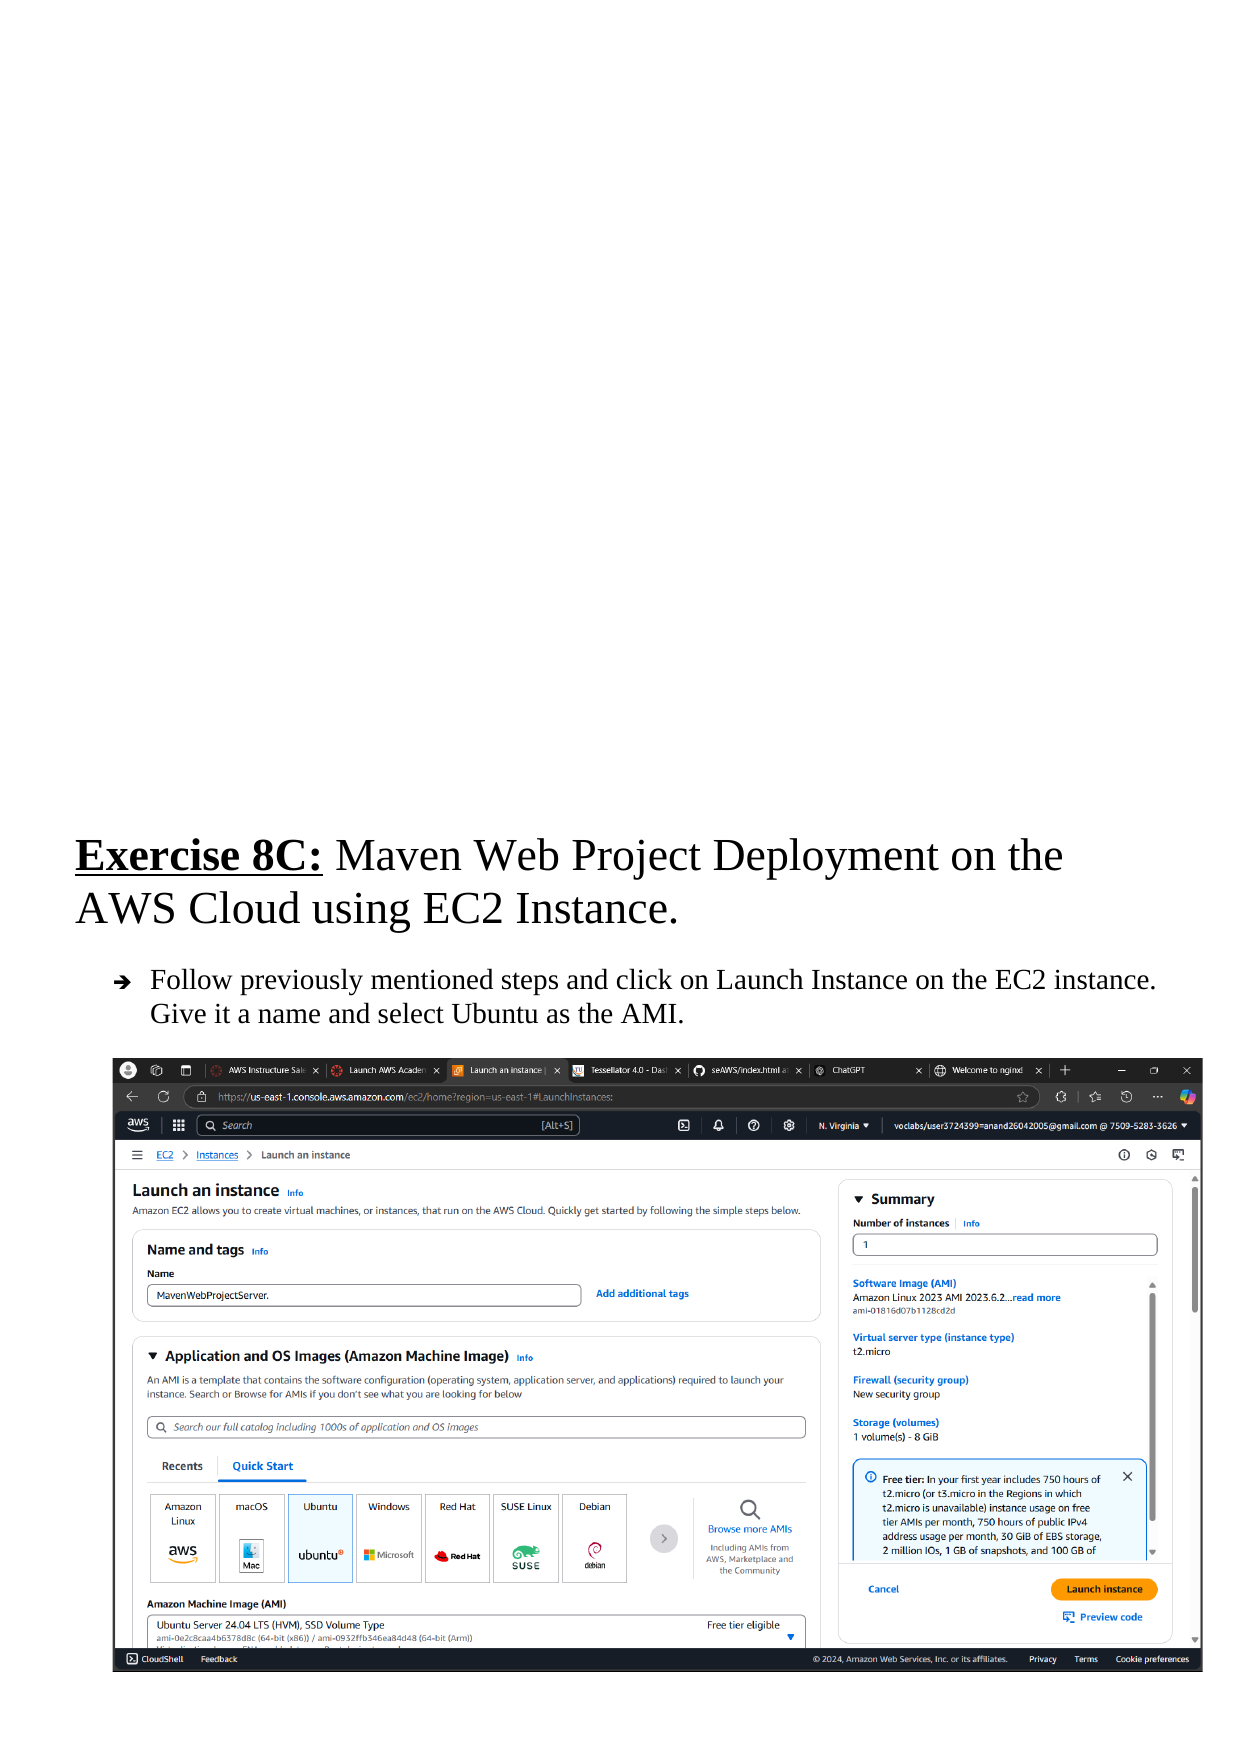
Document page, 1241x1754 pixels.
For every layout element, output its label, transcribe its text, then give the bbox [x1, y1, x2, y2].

list Follow previously mentioned steps and click on Launch Instance on the EC2 instance. Give it a name and select Ubuntu as the AMI. [112, 962, 1165, 1029]
picture [112, 1058, 1203, 1672]
text Exercise 8C: Maven Web Project Deployment on the AWS Cloud using EC2 Instance. [75, 828, 1165, 933]
